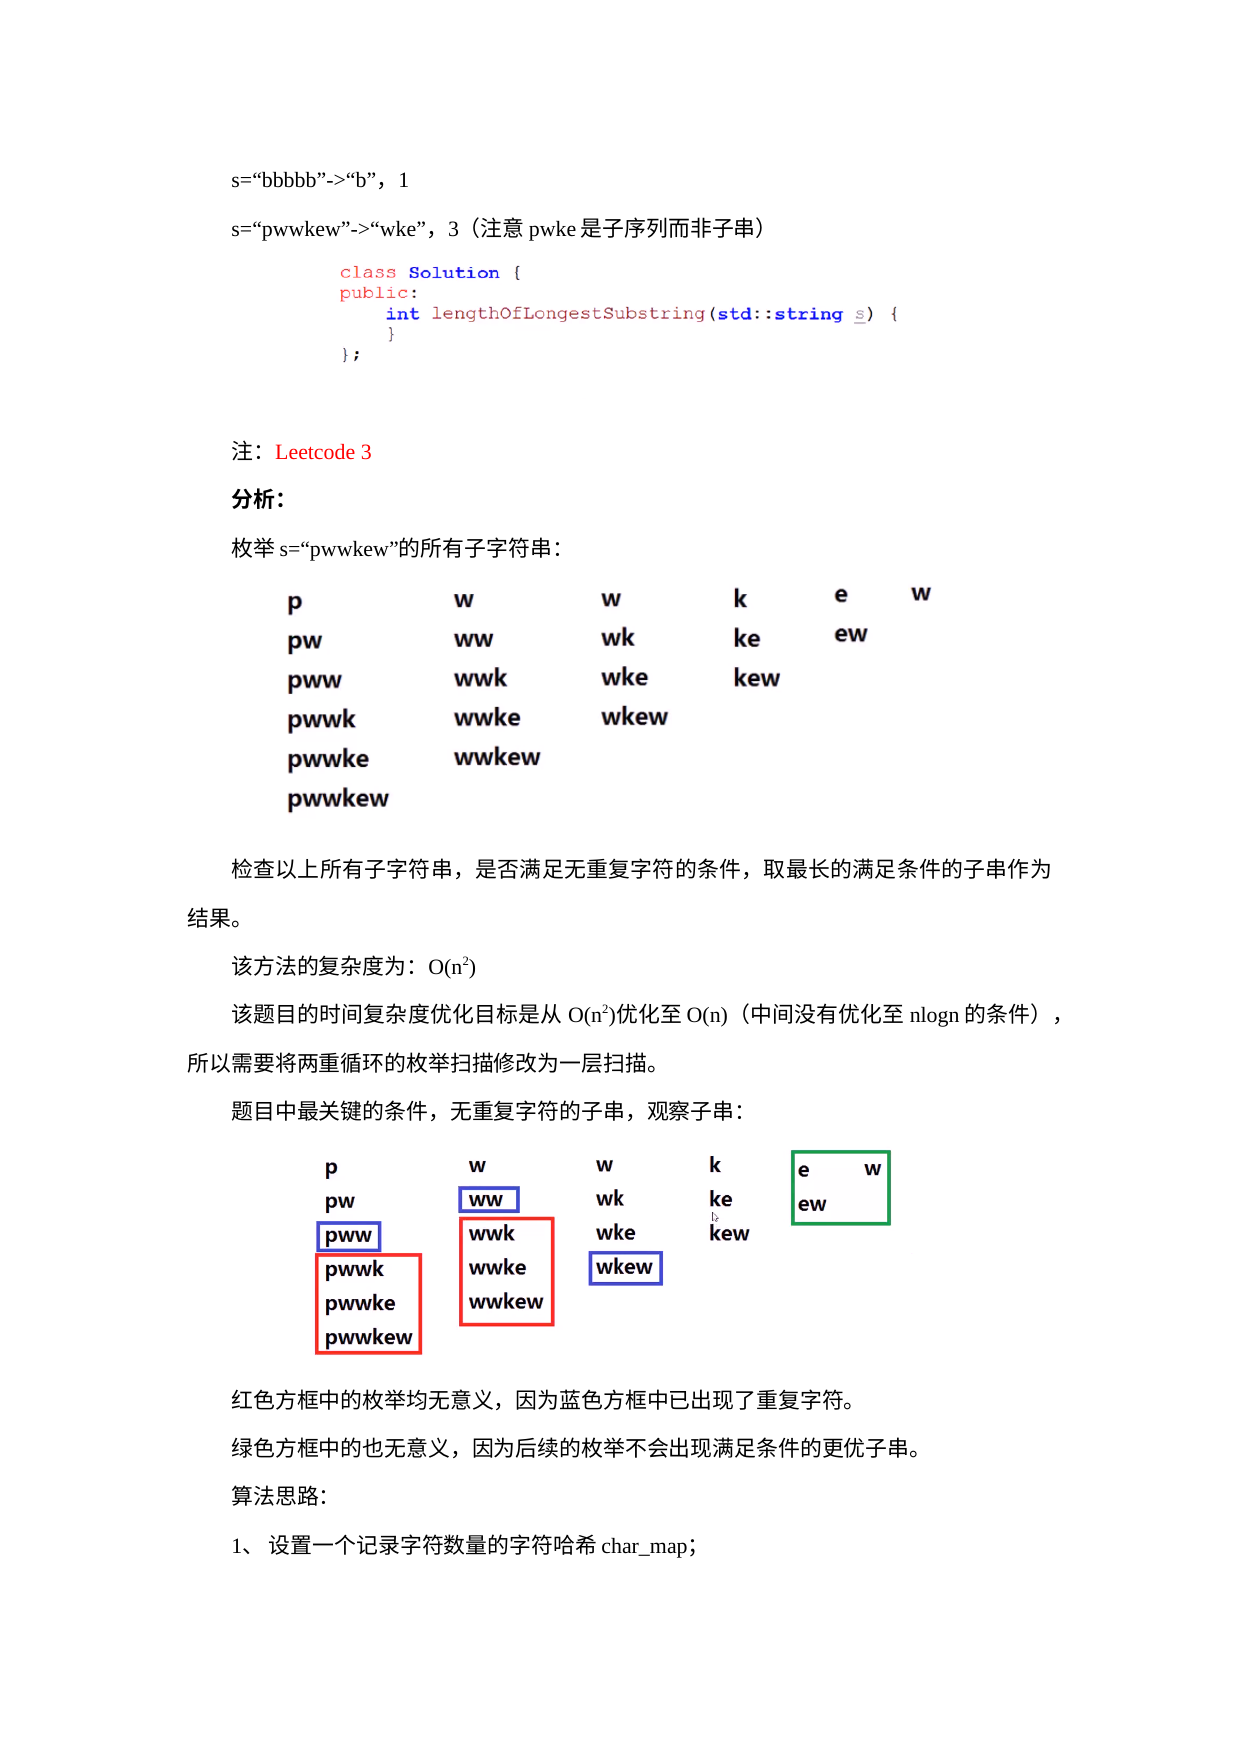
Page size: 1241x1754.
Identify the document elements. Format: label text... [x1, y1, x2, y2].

text 分析： [187, 482, 1053, 514]
text s=“pwwkew”->“wke”，3（注意pwke是子序列而非子串） [187, 210, 1053, 243]
list 设置一个记录字符数量的字符哈希char_map； [231, 1527, 1053, 1560]
text 枚举s=“pwwkew”的所有子字符串： [187, 530, 1053, 563]
picture [278, 578, 963, 824]
picture [331, 258, 909, 399]
text 题目中最关键的条件，无重复字符的子串，观察子串： [187, 1094, 1053, 1126]
text 该方法的复杂度为：O(n2) [187, 948, 1053, 981]
text 算法思路： [187, 1479, 1053, 1511]
text s=“bbbbb”->“b”，1 [187, 162, 1053, 194]
text 注：Leetcode 3 [187, 434, 1053, 466]
text 绿色方框中的也无意义，因为后续的枚举不会出现满足条件的更优子串。 [187, 1431, 1053, 1463]
picture [303, 1142, 937, 1367]
text 红色方框中的枚举均无意义，因为蓝色方框中已出现了重复字符。 [187, 1382, 1053, 1415]
text 该题目的时间复杂度优化目标是从O(n2)优化至O(n)（中间没有优化至nlogn的条件），所以需要将两重循环的枚举扫描修改为一层扫描。 [187, 997, 1053, 1078]
text 检查以上所有子字符串，是否满足无重复字符的条件，取最长的满足条件的子串作为结果。 [187, 851, 1053, 933]
